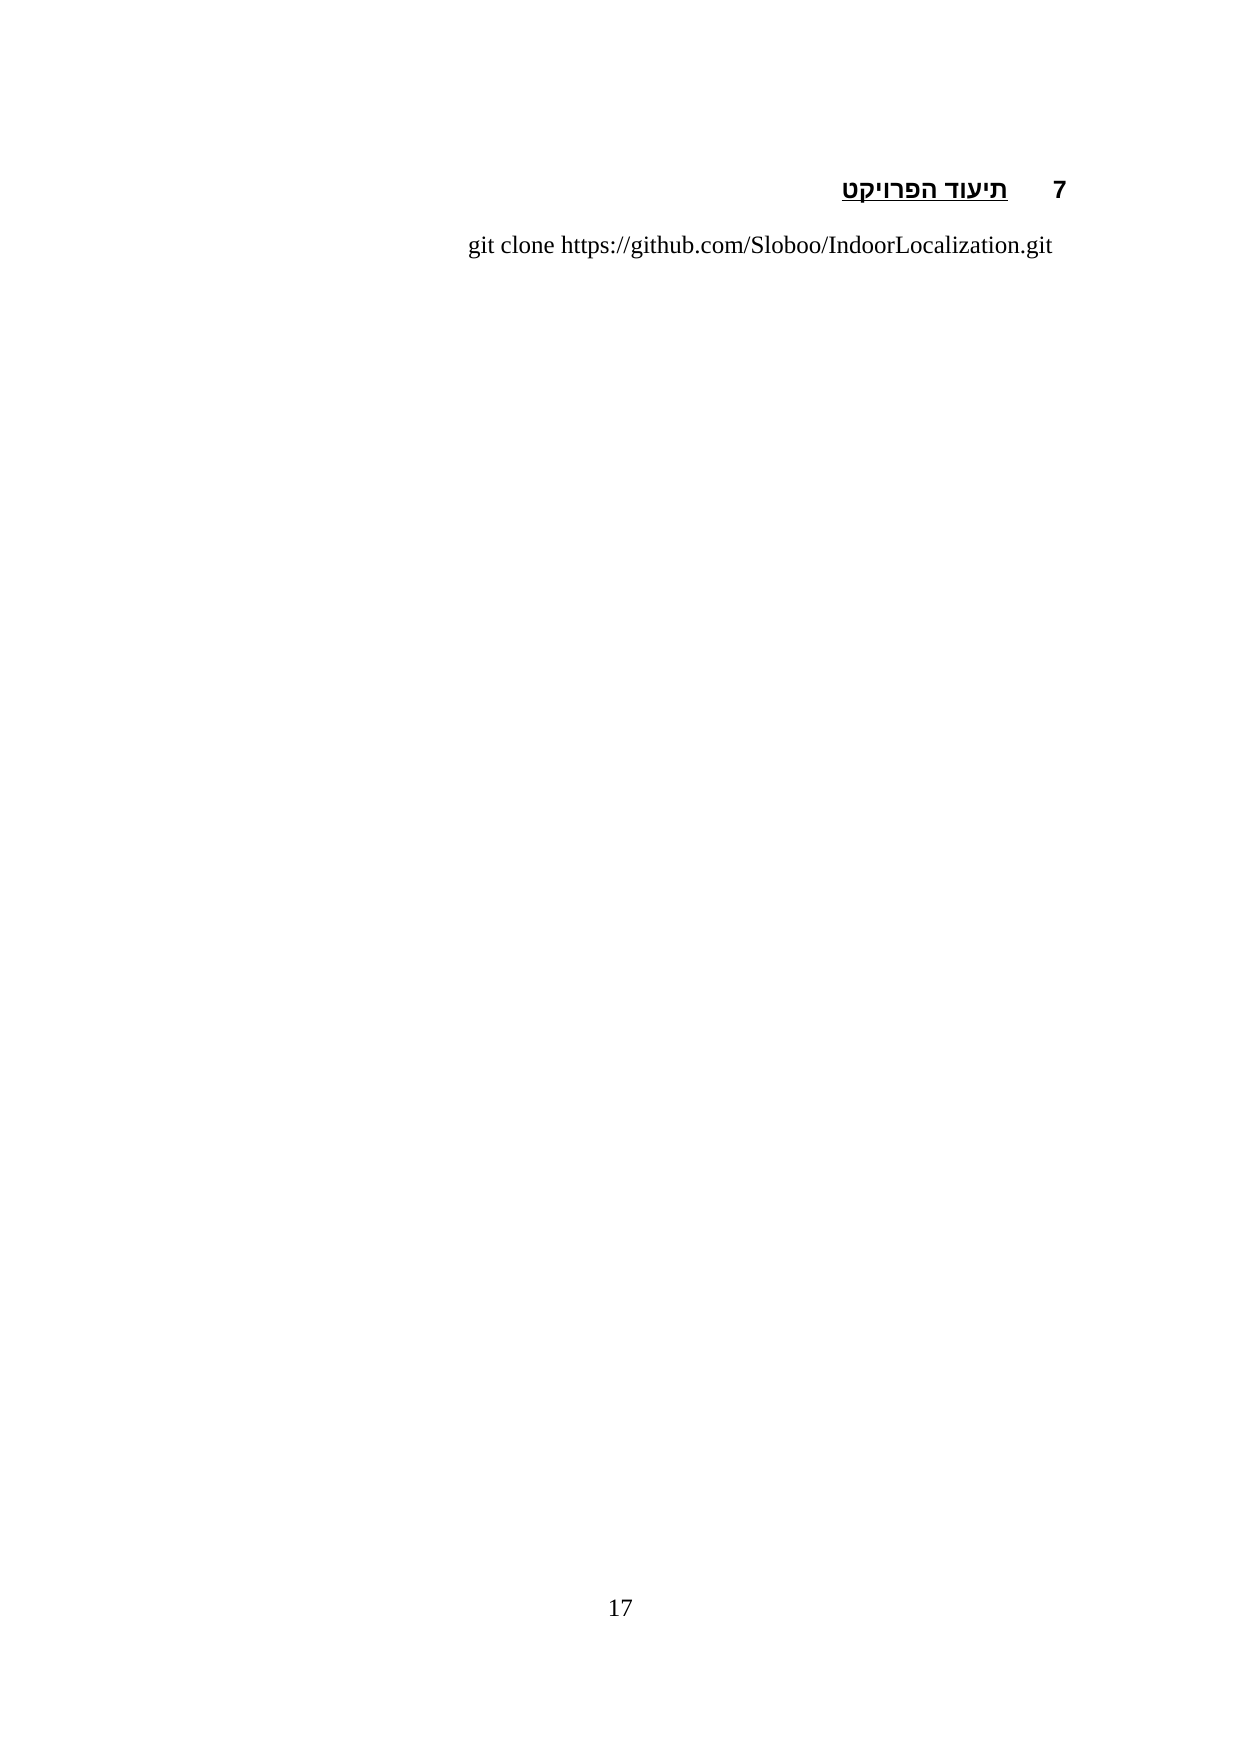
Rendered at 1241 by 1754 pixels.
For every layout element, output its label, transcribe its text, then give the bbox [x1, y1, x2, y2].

subtitle תיעוד הפרויקט [187, 175, 1053, 204]
text git clone https://github.com/Sloboo/IndoorLocalization.git [187, 231, 1053, 259]
